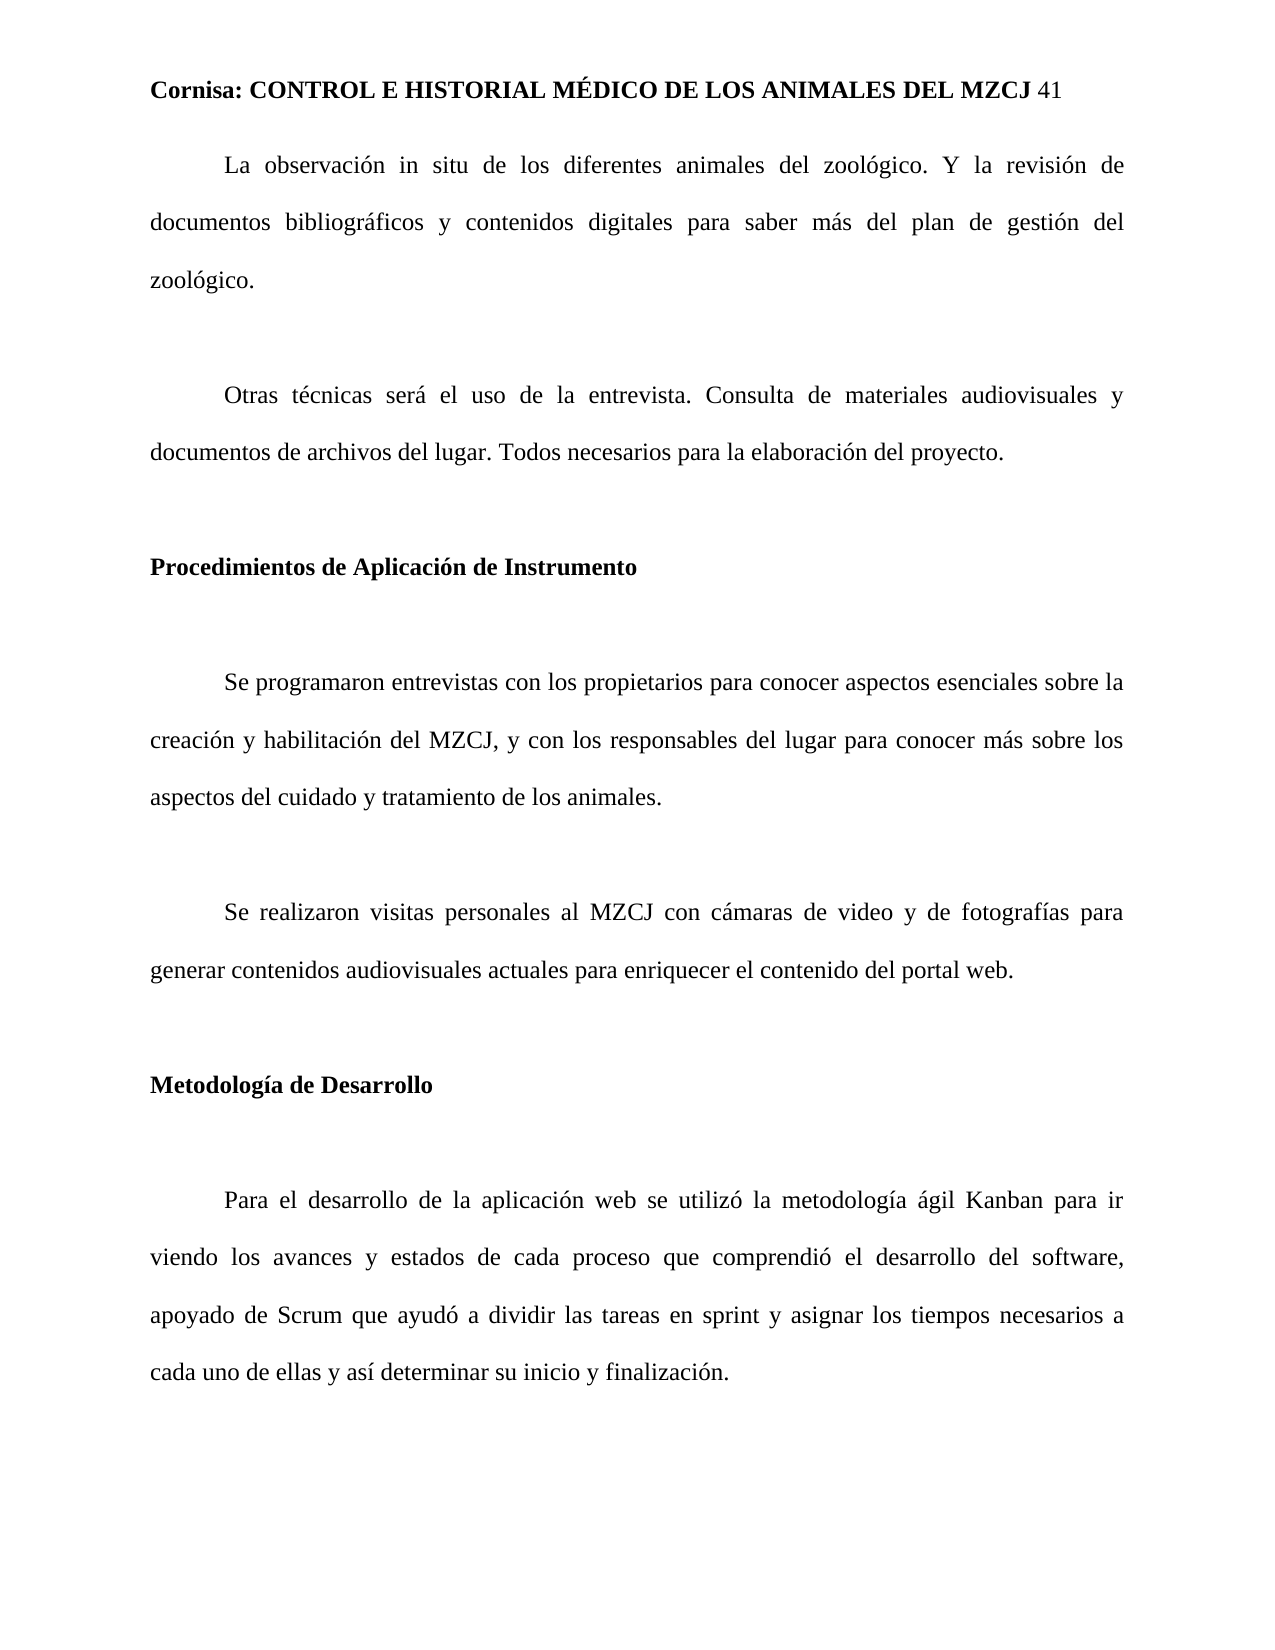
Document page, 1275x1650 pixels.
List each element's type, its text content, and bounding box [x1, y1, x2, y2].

text La observación in situ de los diferentes animales del zoológico. Y la revisión de documentos bibliográficos y contenidos digitales para saber más del plan de gestión del zoológico. [150, 150, 1125, 294]
text Para el desarrollo de la aplicación web se utilizó la metodología ágil Kanban para ir viendo los avances y estados de cada proceso que comprendió el desarrollo del software, apoyado de Scrum que ayudó a dividir las tareas en sprint y asignar los tiempos necesarios a cada uno de ellas y así determinar su inicio y finalización. [150, 1185, 1125, 1386]
subtitle Metodología de Desarrollo [150, 1070, 1125, 1099]
text Otras técnicas será el uso de la entrevista. Consulta de materiales audiovisuales y documentos de archivos del lugar. Todos necesarios para la elaboración del proyecto. [150, 380, 1125, 466]
subtitle Procedimientos de Aplicación de Instrumento [150, 552, 1125, 581]
text Se programaron entrevistas con los propietarios para conocer aspectos esenciales sobre la creación y habilitación del MZCJ, y con los responsables del lugar para conocer más sobre los aspectos del cuidado y tratamiento de los animales. [150, 667, 1125, 811]
text Se realizaron visitas personales al MZCJ con cámaras de video y de fotografías para generar contenidos audiovisuales actuales para enriquecer el contenido del portal web. [150, 897, 1125, 984]
